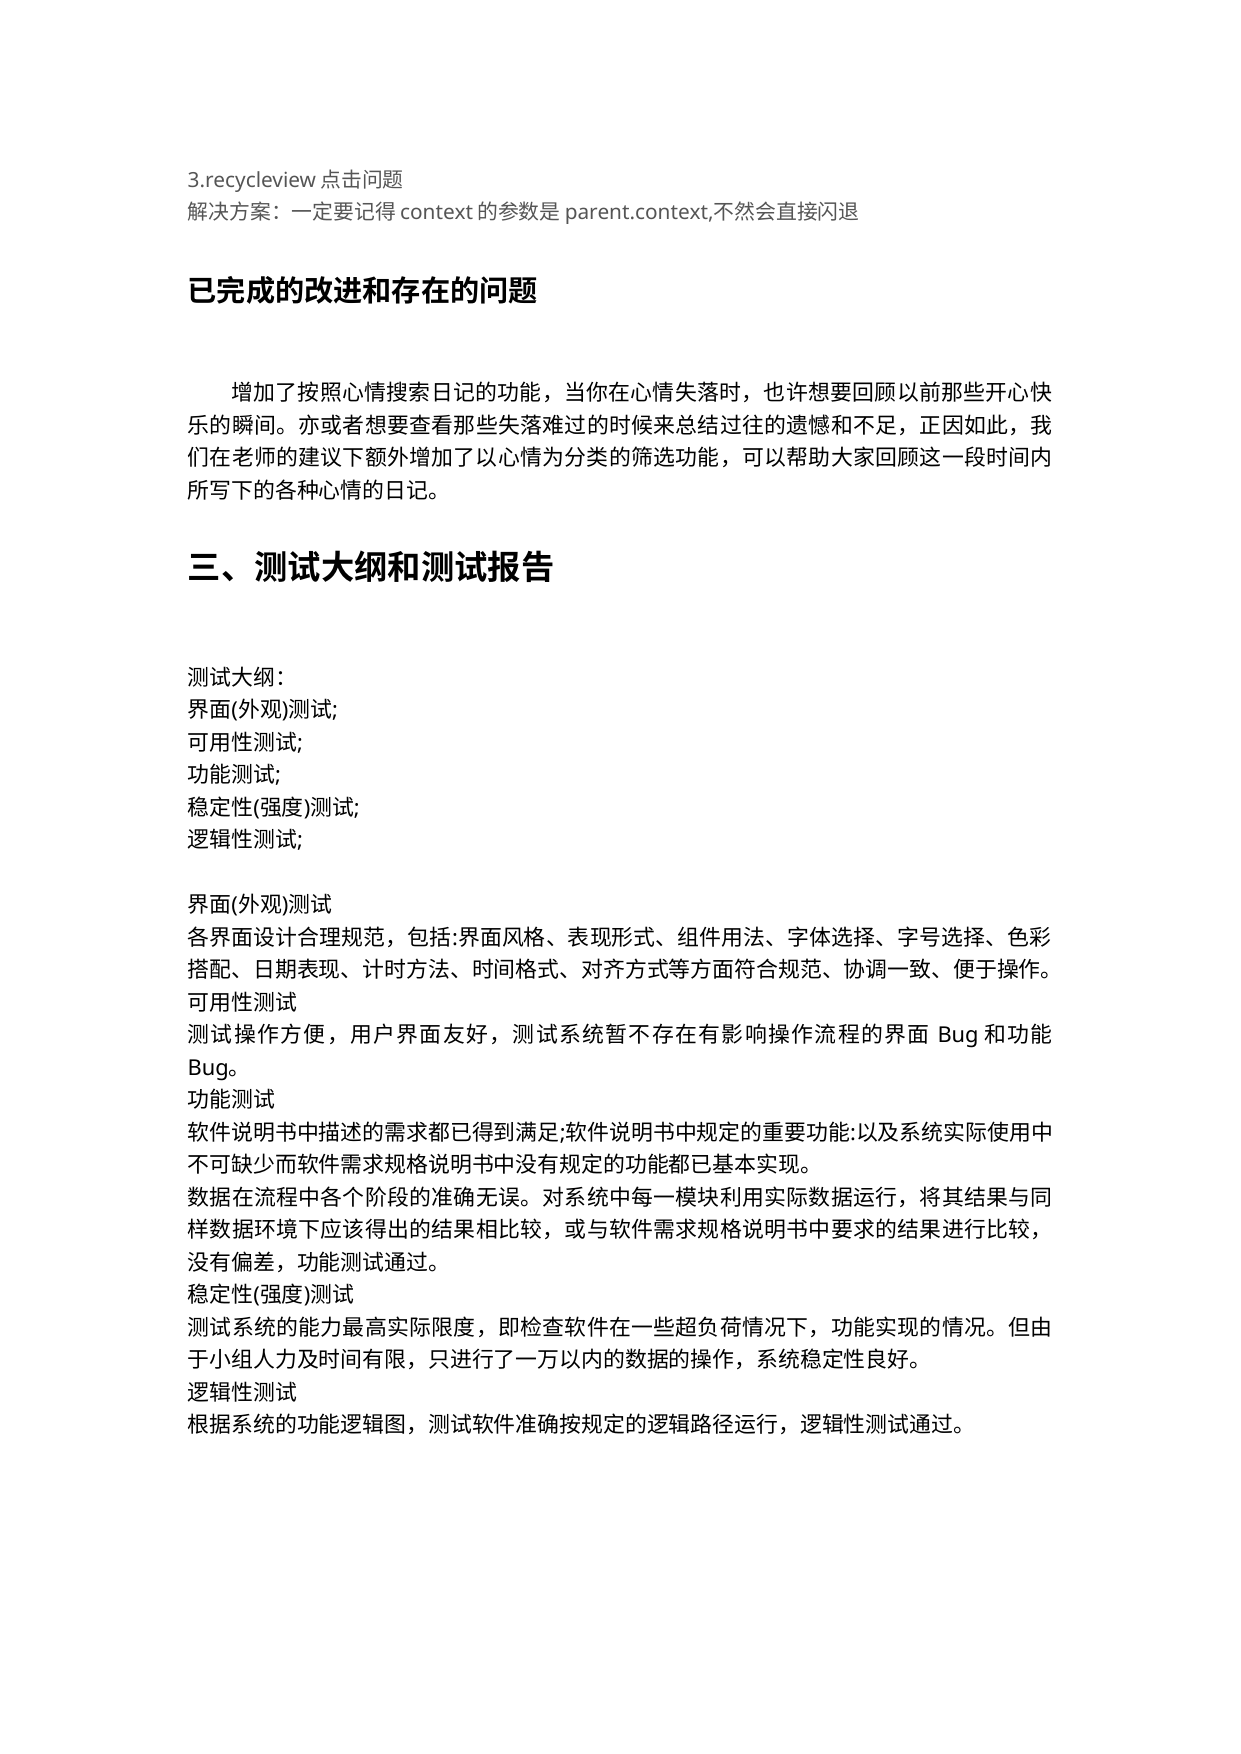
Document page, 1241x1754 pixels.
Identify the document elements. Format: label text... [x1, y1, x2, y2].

text 功能测试; [187, 757, 1053, 789]
text 功能测试 [187, 1082, 1053, 1114]
text 稳定性(强度)测试; [187, 789, 1053, 822]
text 测试操作方便，用户界面友好，测试系统暂不存在有影响操作流程的界面Bug和功能Bug。 [187, 1017, 1053, 1082]
text 界面(外观)测试 [187, 887, 1053, 919]
text 可用性测试 [187, 984, 1053, 1017]
text 逻辑性测试; [187, 822, 1053, 854]
subtitle 已完成的改进和存在的问题 [187, 256, 1053, 321]
text 稳定性(强度)测试 [187, 1277, 1053, 1309]
text 解决方案：一定要记得context的参数是parent.context,不然会直接闪退 [187, 194, 1053, 227]
text 3.recycleview点击问题 [187, 162, 1053, 194]
text 软件说明书中描述的需求都已得到满足;软件说明书中规定的重要功能:以及系统实际使用中不可缺少而软件需求规格说明书中没有规定的功能都已基本实现。 [187, 1114, 1053, 1179]
text 测试系统的能力最高实际限度，即检查软件在一些超负荷情况下，功能实现的情况。但由于小组人力及时间有限，只进行了一万以内的数据的操作，系统稳定性良好。 [187, 1309, 1053, 1374]
subtitle 三、测试大纲和测试报告 [187, 532, 1053, 597]
text 数据在流程中各个阶段的准确无误。对系统中每一模块利用实际数据运行，将其结果与同样数据环境下应该得出的结果相比较，或与软件需求规格说明书中要求的结果进行比较，没有偏差，功能测试通过。 [187, 1179, 1053, 1277]
text 逻辑性测试 [187, 1374, 1053, 1407]
text 增加了按照心情搜索日记的功能，当你在心情失落时，也许想要回顾以前那些开心快乐的瞬间。亦或者想要查看那些失落难过的时候来总结过往的遗憾和不足，正因如此，我们在老师的建议下额外增加了以心情为分类的筛选功能，可以帮助大家回顾这一段时间内所写下的各种心情的日记。 [187, 375, 1053, 505]
text 界面(外观)测试; [187, 692, 1053, 724]
text 测试大纲： [187, 659, 1053, 692]
text 根据系统的功能逻辑图，测试软件准确按规定的逻辑路径运行，逻辑性测试通过。 [187, 1407, 1053, 1439]
text 可用性测试; [187, 724, 1053, 757]
text 各界面设计合理规范，包括:界面风格、表现形式、组件用法、字体选择、字号选择、色彩搭配、日期表现、计时方法、时间格式、对齐方式等方面符合规范、协调一致、便于操作。 [187, 919, 1053, 984]
